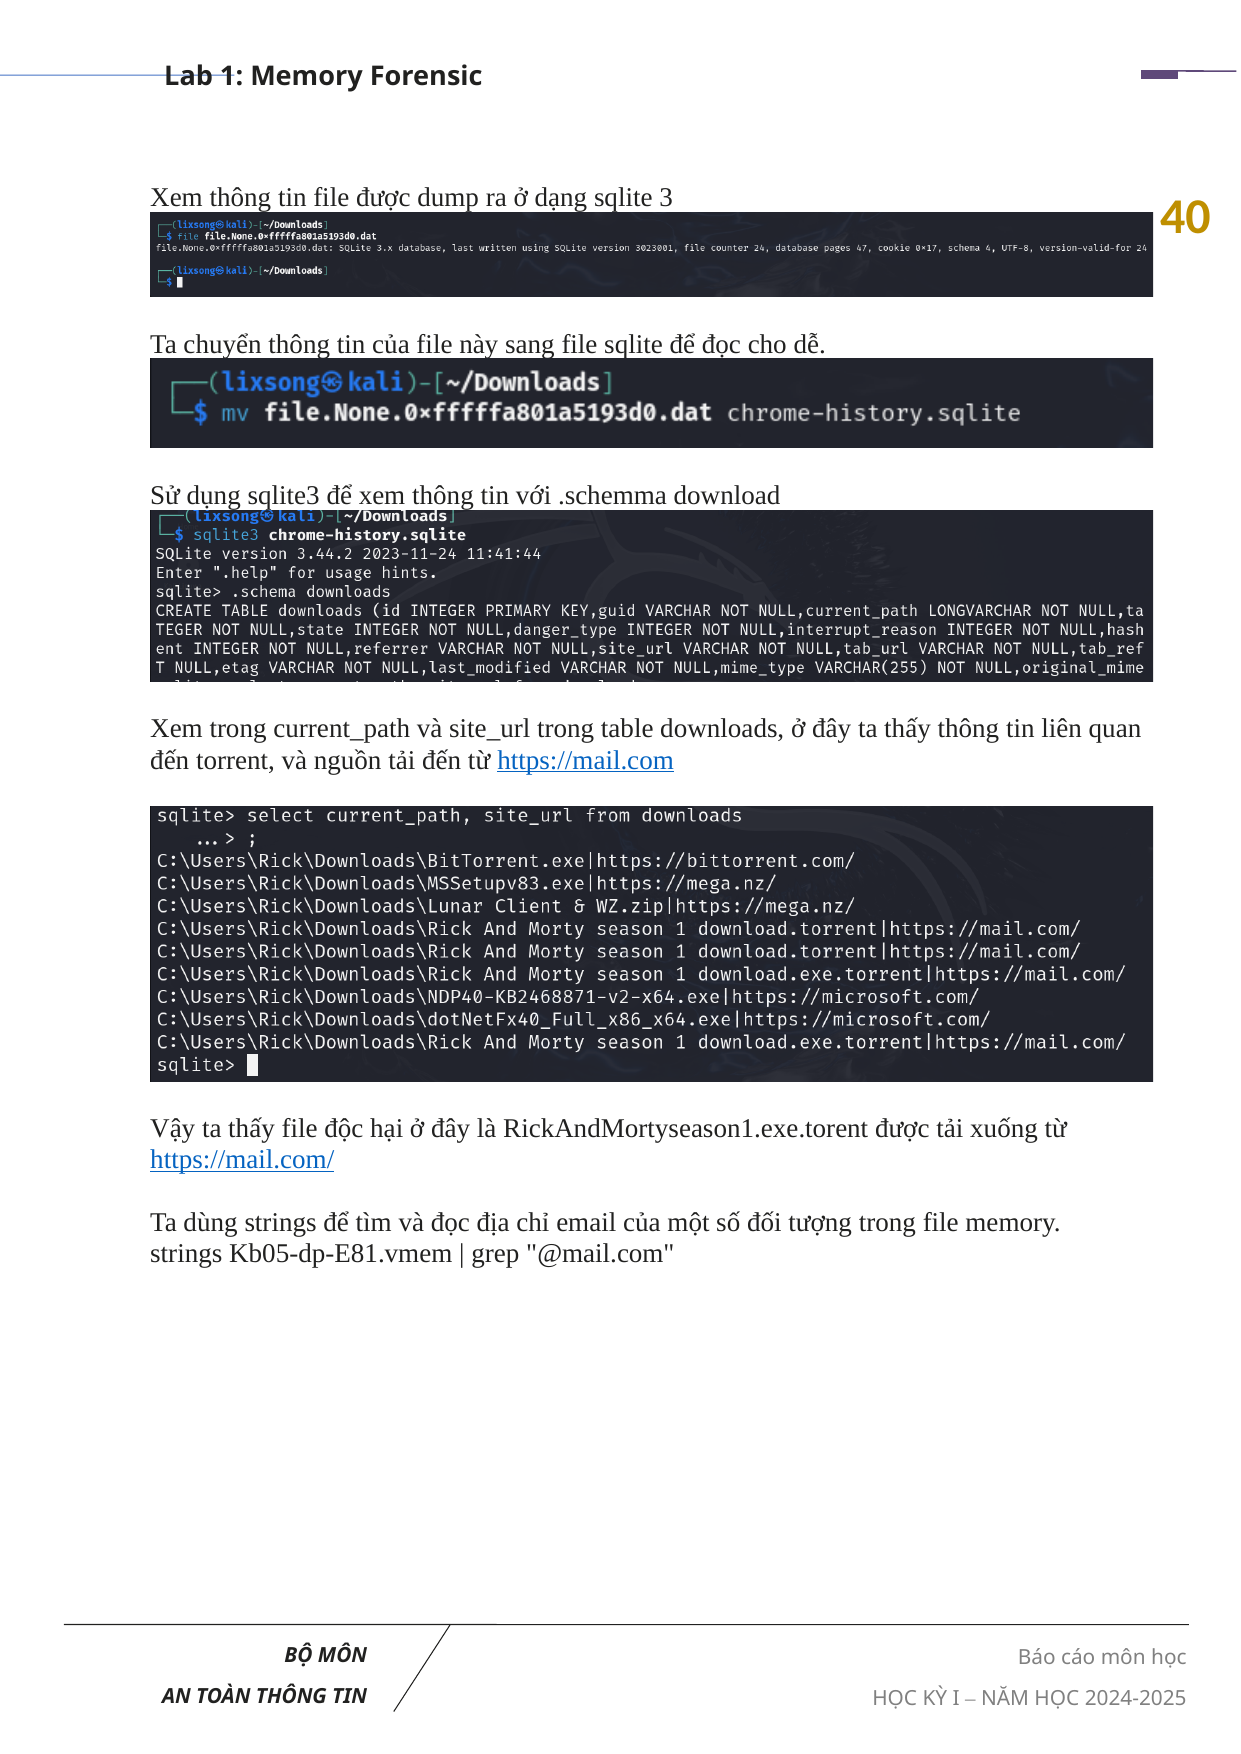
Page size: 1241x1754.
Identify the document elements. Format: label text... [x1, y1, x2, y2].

picture [150, 212, 1154, 297]
text Sử dụng sqlite3 để xem thông tin với .schemma download [150, 479, 1153, 510]
text Xem trong current_path và site_url trong table downloads, ở đây ta thấy thông tin liên quan đến torrent, và nguồn tải đến từ https://mail.com [150, 713, 1153, 775]
picture [150, 510, 1154, 682]
text Ta dùng strings để tìm và đọc địa chỉ email của một số đối tượng trong file memory. [150, 1206, 1153, 1237]
picture [150, 806, 1154, 1082]
text Ta chuyển thông tin của file này sang file sqlite để đọc cho dễ. [150, 328, 1153, 358]
text strings Kb05-dp-E81.vmem | grep "@mail.com" [150, 1237, 1153, 1268]
picture [150, 358, 1154, 448]
text Vậy ta thấy file độc hại ở đây là RickAndMortyseason1.exe.torent được tải xuống từ https://mail.com/ [150, 1112, 1153, 1175]
text Xem thông tin file được dump ra ở dạng sqlite 3 [150, 181, 1153, 212]
